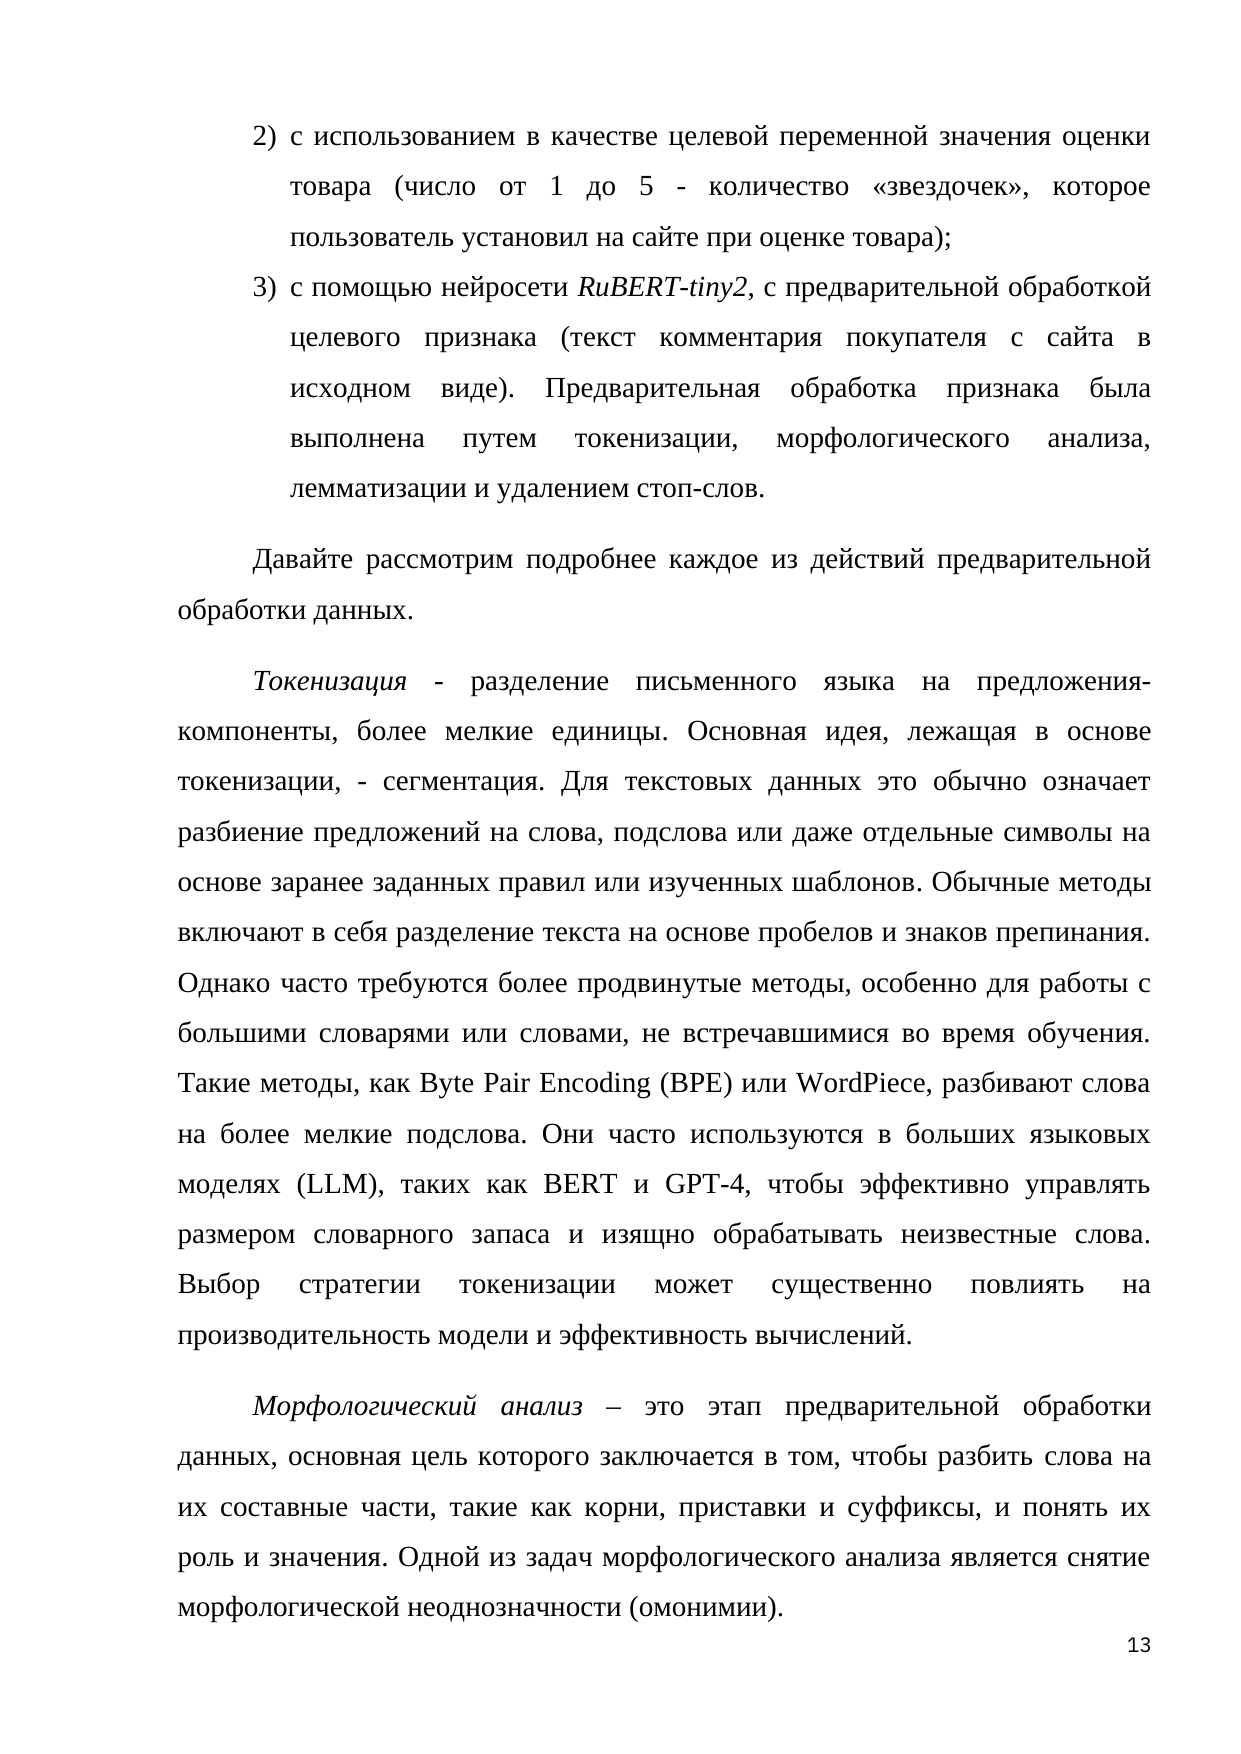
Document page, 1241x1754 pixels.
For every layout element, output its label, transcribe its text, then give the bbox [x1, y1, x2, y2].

text Токенизация - разделение письменного языка на предложения-компоненты, более мелкие единицы. Основная идея, лежащая в основе токенизации, - сегментация. Для текстовых данных это обычно означает разбиение предложений на слова, подслова или даже отдельные символы на основе заранее заданных правил или изученных шаблонов. Обычные методы включают в себя разделение текста на основе пробелов и знаков препинания. Однако часто требуются более продвинутые методы, особенно для работы с большими словарями или словами, не встречавшимися во время обучения. Такие методы, как Byte Pair Encoding (BPE) или WordPiece, разбивают слова на более мелкие подслова. Они часто используются в больших языковых моделях (LLM), таких как BERT и GPT-4, чтобы эффективно управлять размером словарного запаса и изящно обрабатывать неизвестные слова. Выбор стратегии токенизации может существенно повлиять на производительность модели и эффективность вычислений. [177, 663, 1152, 1351]
text Давайте рассмотрим подробнее каждое из действий предварительной обработки данных. [177, 541, 1152, 625]
list с помощью нейросети RuBERT-tiny2, с предварительной обработкой целевого признака (текст комментария покупателя с сайта в исходном виде). Предварительная обработка признака была выполнена путем токенизации, морфологического анализа, лемматизации и удалением стоп-слов. [252, 269, 1152, 504]
list с использованием в качестве целевой переменной значения оценки товара (число от 1 до 5 - количество «звездочек», которое пользователь установил на сайте при оценке товара); [252, 118, 1152, 252]
text Морфологический анализ – это этап предварительной обработки данных, основная цель которого заключается в том, чтобы разбить слова на их составные части, такие как корни, приставки и суффиксы, и понять их роль и значения. Одной из задач морфологического анализа является снятие морфологической неоднозначности (омонимии). [177, 1388, 1152, 1623]
